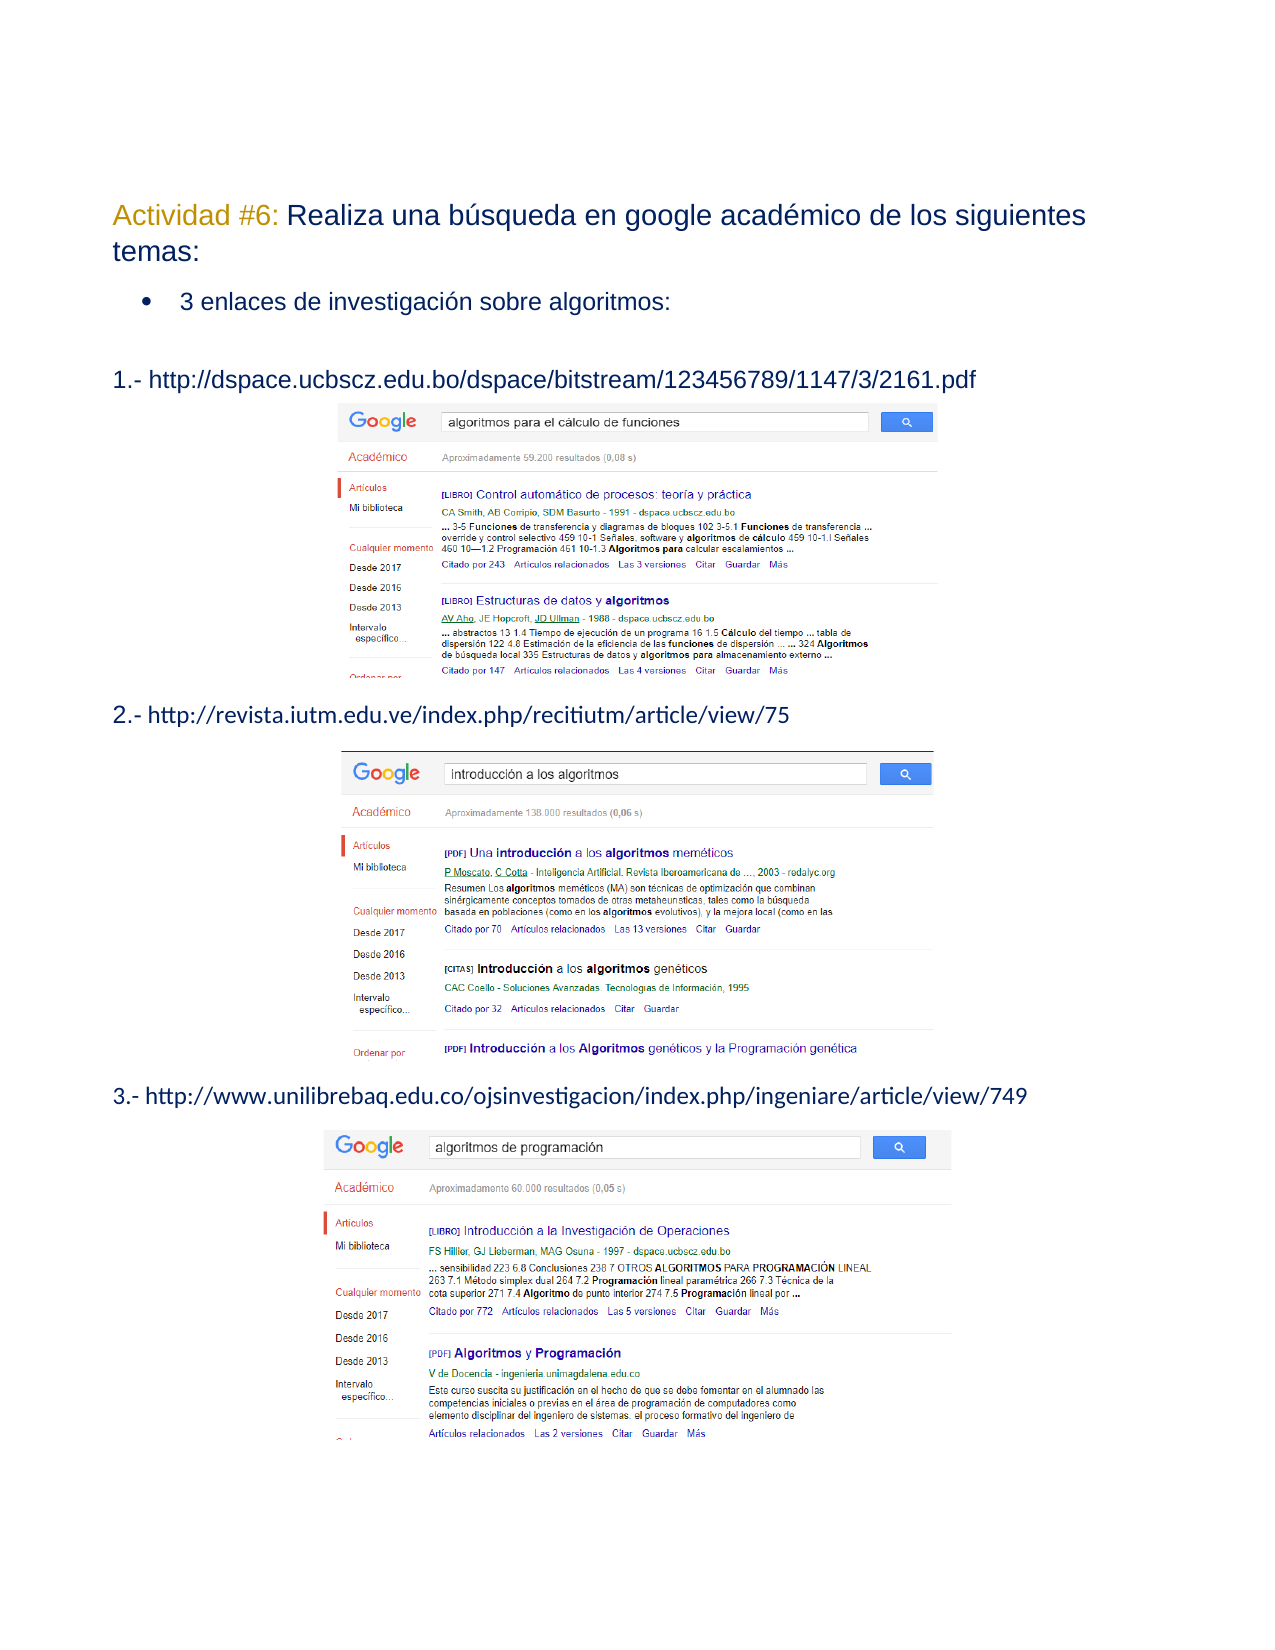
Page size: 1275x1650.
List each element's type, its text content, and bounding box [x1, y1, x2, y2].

text Actividad #6: Realiza una búsqueda en google académico de los siguientes temas: [112, 198, 1162, 267]
picture [341, 751, 934, 1061]
picture [337, 403, 938, 678]
picture [323, 1130, 952, 1440]
text 1.- http://dspace.ucbscz.edu.bo/dspace/bitstream/123456789/1147/3/2161.pdf [112, 366, 1162, 394]
list 3 enlaces de investigación sobre algoritmos: [142, 287, 1162, 316]
text 3.- http://www.unilibrebaq.edu.co/ojsinvestigacion/index.php/ingeniare/article/view/749 [112, 1080, 1162, 1110]
text 2.- http://revista.iutm.edu.ve/index.php/recitiutm/article/view/75 [112, 699, 1162, 730]
